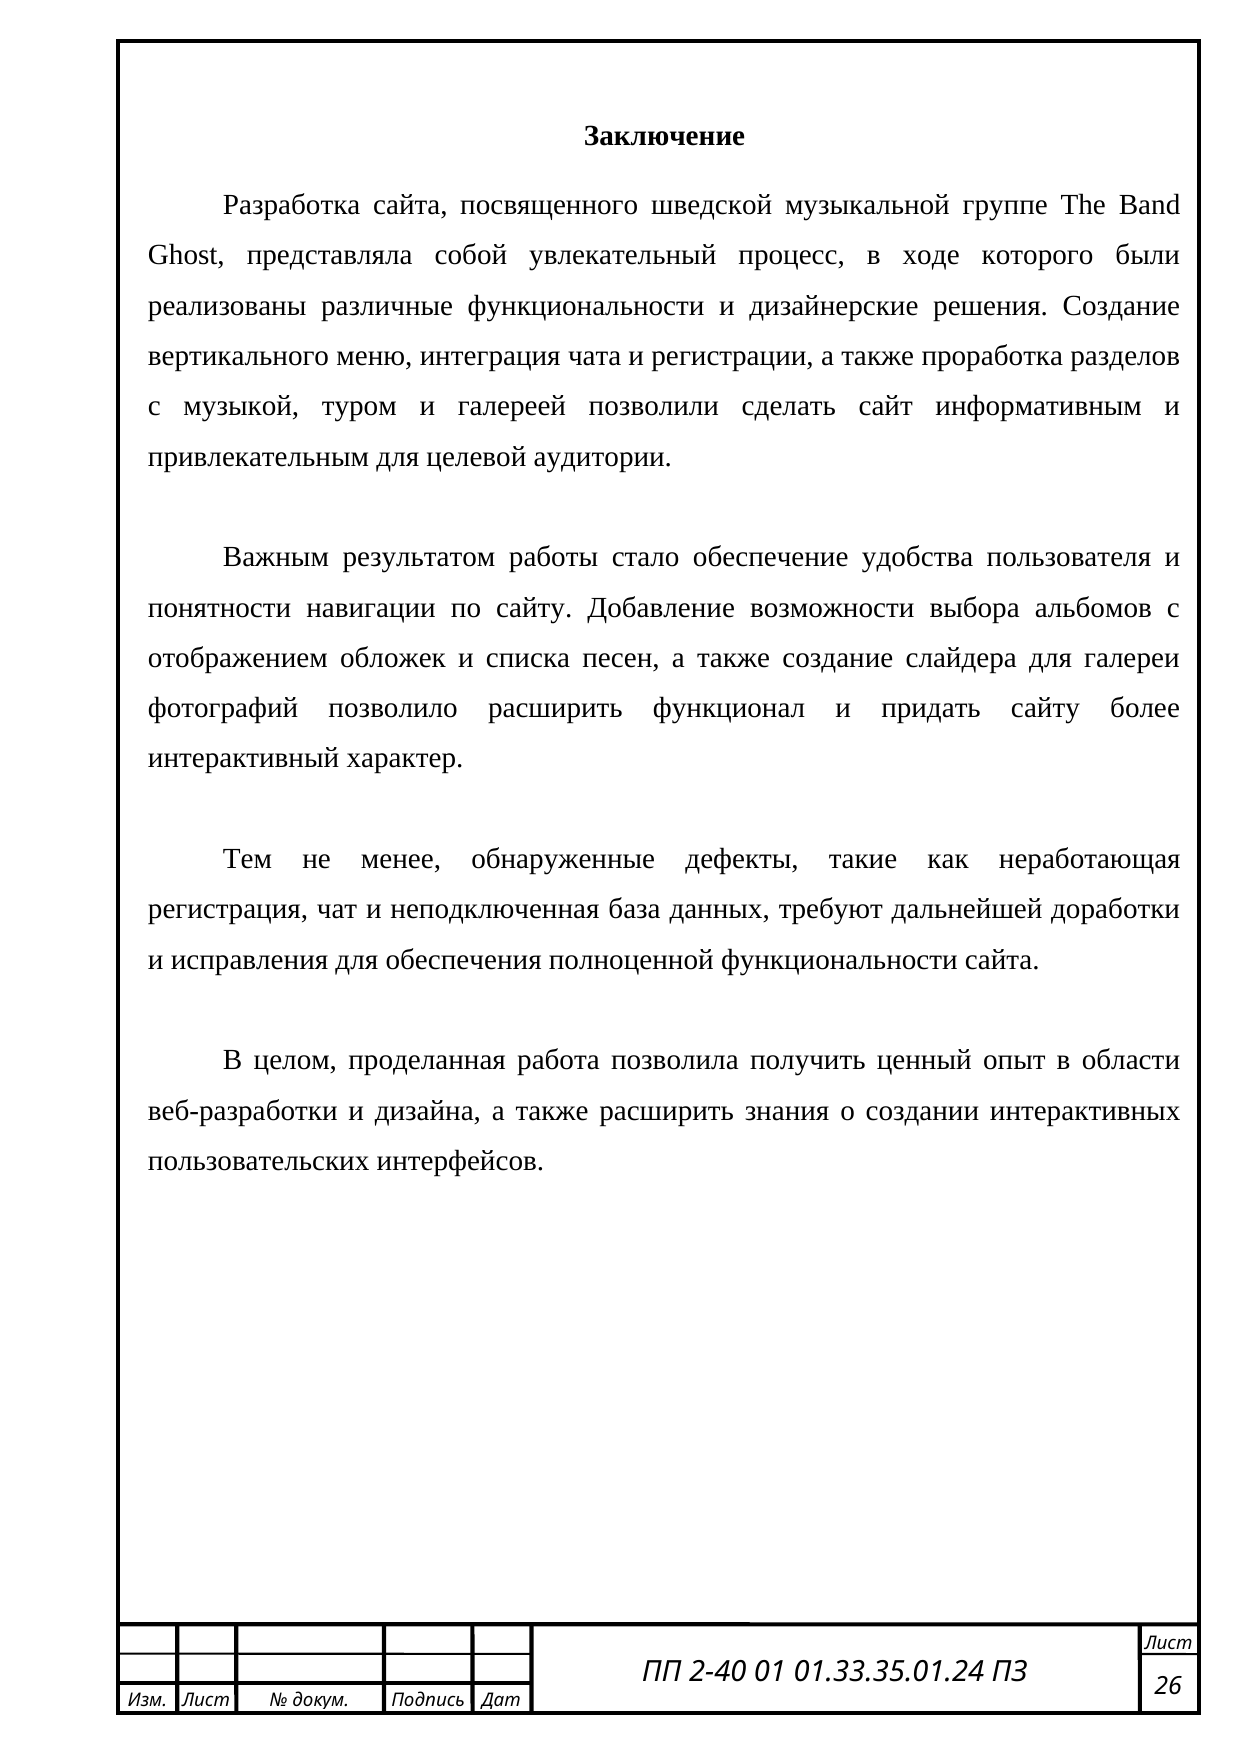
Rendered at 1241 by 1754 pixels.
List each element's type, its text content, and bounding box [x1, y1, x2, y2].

text Важным результатом работы стало обеспечение удобства пользователя и понятности навигации по сайту. Добавление возможности выбора альбомов с отображением обложек и списка песен, а также создание слайдера для галереи фотографий позволило расширить функционал и придать сайту более интерактивный характер. [148, 539, 1181, 774]
text Тем не менее, обнаруженные дефекты, такие как неработающая регистрация, чат и неподключенная база данных, требуют дальнейшей доработки и исправления для обеспечения полноценной функциональности сайта. [148, 841, 1181, 975]
text В целом, проделанная работа позволила получить ценный опыт в области веб-разработки и дизайна, а также расширить знания о создании интерактивных пользовательских интерфейсов. [148, 1042, 1181, 1177]
text Разработка сайта, посвященного шведской музыкальной группе The Band Ghost, представляла собой увлекательный процесс, в ходе которого были реализованы различные функциональности и дизайнерские решения. Создание вертикального меню, интеграция чата и регистрации, а также проработка разделов с музыкой, туром и галереей позволили сделать сайт информативным и привлекательным для целевой аудитории. [148, 187, 1181, 472]
text Заключение [148, 118, 1181, 152]
